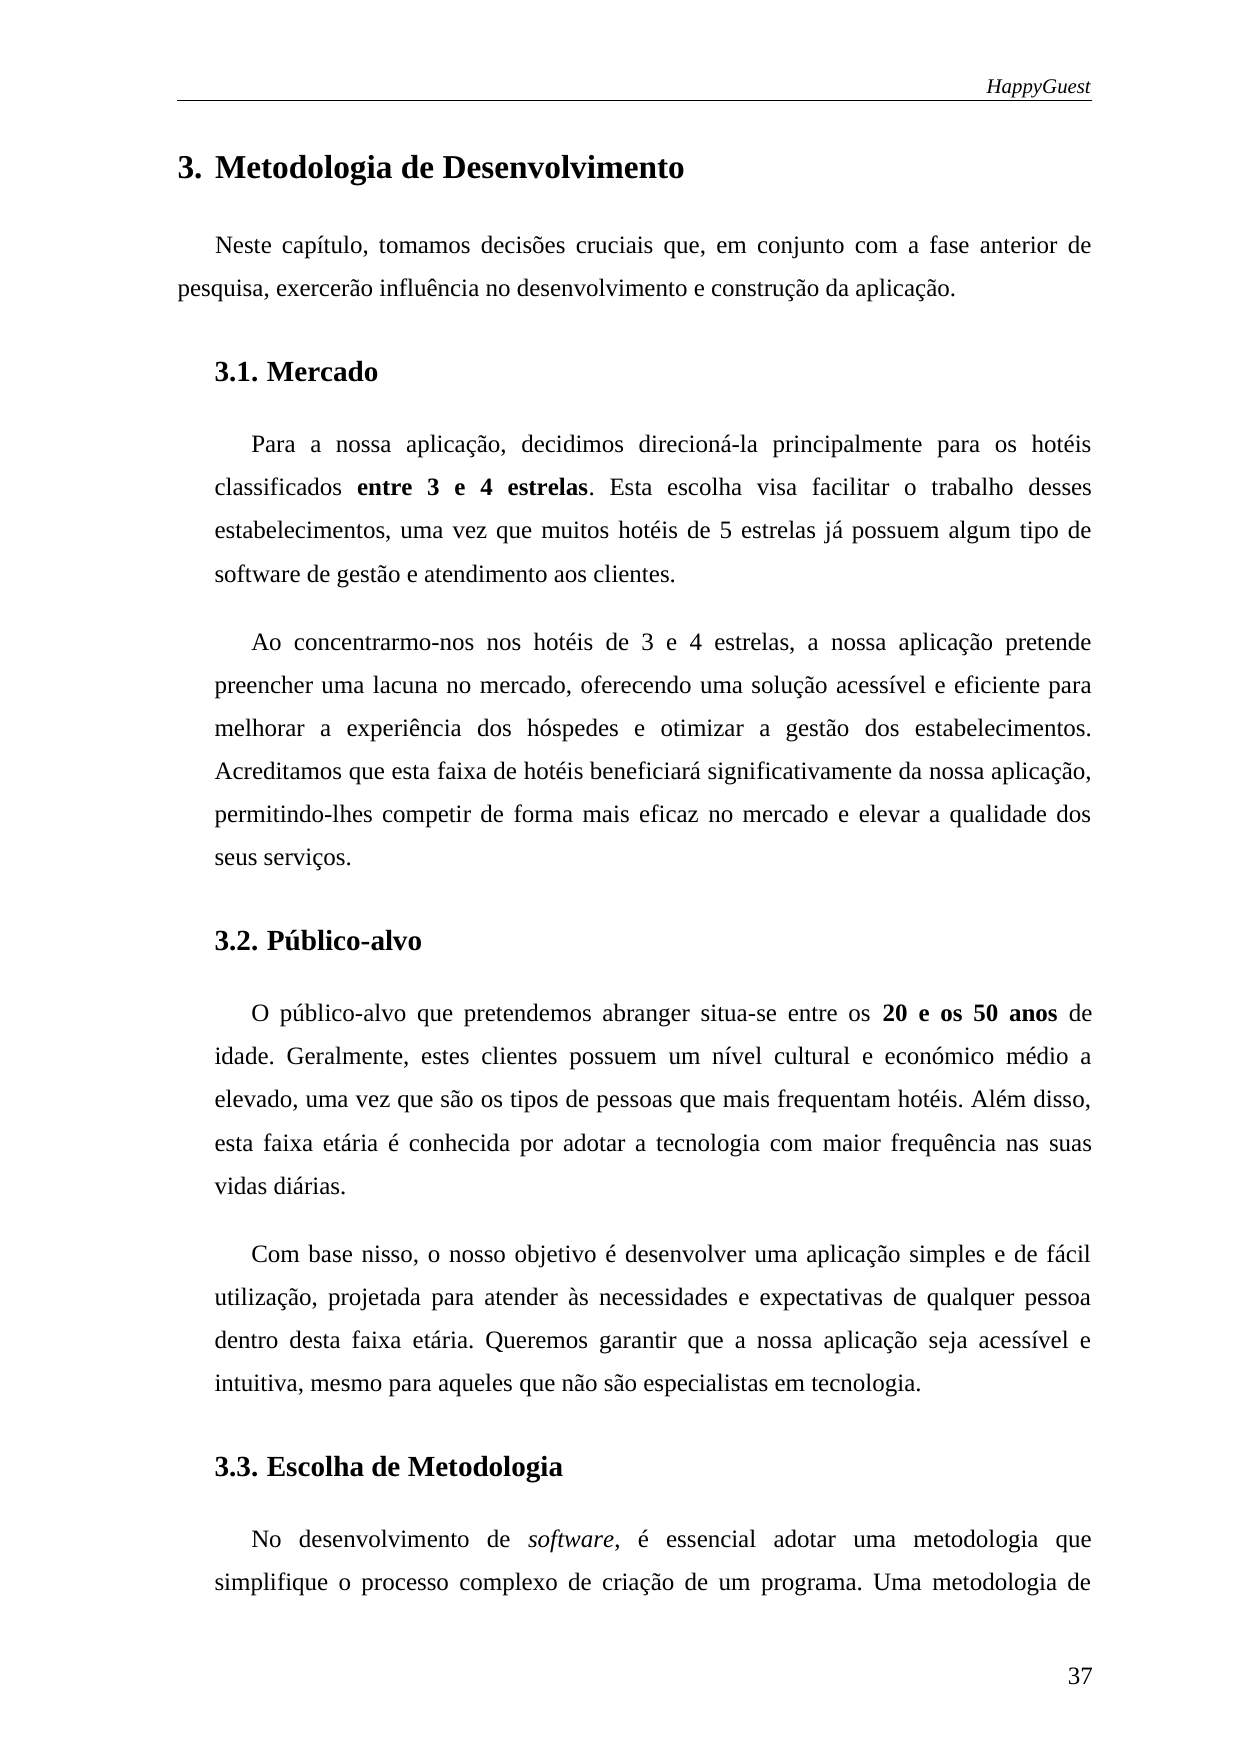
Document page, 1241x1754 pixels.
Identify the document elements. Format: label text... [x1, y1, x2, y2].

subtitle Metodologia de Desenvolvimento [177, 148, 1092, 186]
text Com base nisso, o nosso objetivo é desenvolver uma aplicação simples e de fácil utilização, projetada para atender às necessidades e expectativas de qualquer pessoa dentro desta faixa etária. Queremos garantir que a nossa aplicação seja acessível e intuitiva, mesmo para aqueles que não são especialistas em tecnologia. [214, 1239, 1092, 1397]
text Ao concentrarmo-nos nos hotéis de 3 e 4 estrelas, a nossa aplicação pretende preencher uma lacuna no mercado, oferecendo uma solução acessível e eficiente para melhorar a experiência dos hóspedes e otimizar a gestão dos estabelecimentos. Acreditamos que esta faixa de hotéis beneficiará significativamente da nossa aplicação, permitindo-lhes competir de forma mais eficaz no mercado e elevar a qualidade dos seus serviços. [214, 627, 1092, 871]
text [214, 1524, 1092, 1596]
subtitle Escolha de Metodologia [214, 1449, 1092, 1482]
text Para a nossa aplicação, decidimos direcioná-la principalmente para os hotéis classificados entre 3 e 4 estrelas. Esta escolha visa facilitar o trabalho desses estabelecimentos, uma vez que muitos hotéis de 5 estrelas já possuem algum tipo de software de gestão e atendimento aos clientes. [214, 429, 1092, 587]
text Neste capítulo, tomamos decisões cruciais que, em conjunto com a fase anterior de pesquisa, exercerão influência no desenvolvimento e construção da aplicação. [177, 230, 1092, 302]
subtitle Mercado [214, 354, 1092, 387]
text O público-alvo que pretendemos abranger situa-se entre os 20 e os 50 anos de idade. Geralmente, estes clientes possuem um nível cultural e económico médio a elevado, uma vez que são os tipos de pessoas que mais frequentam hotéis. Além disso, esta faixa etária é conhecida por adotar a tecnologia com maior frequência nas suas vidas diárias. [214, 998, 1092, 1199]
subtitle Público-alvo [214, 923, 1092, 957]
